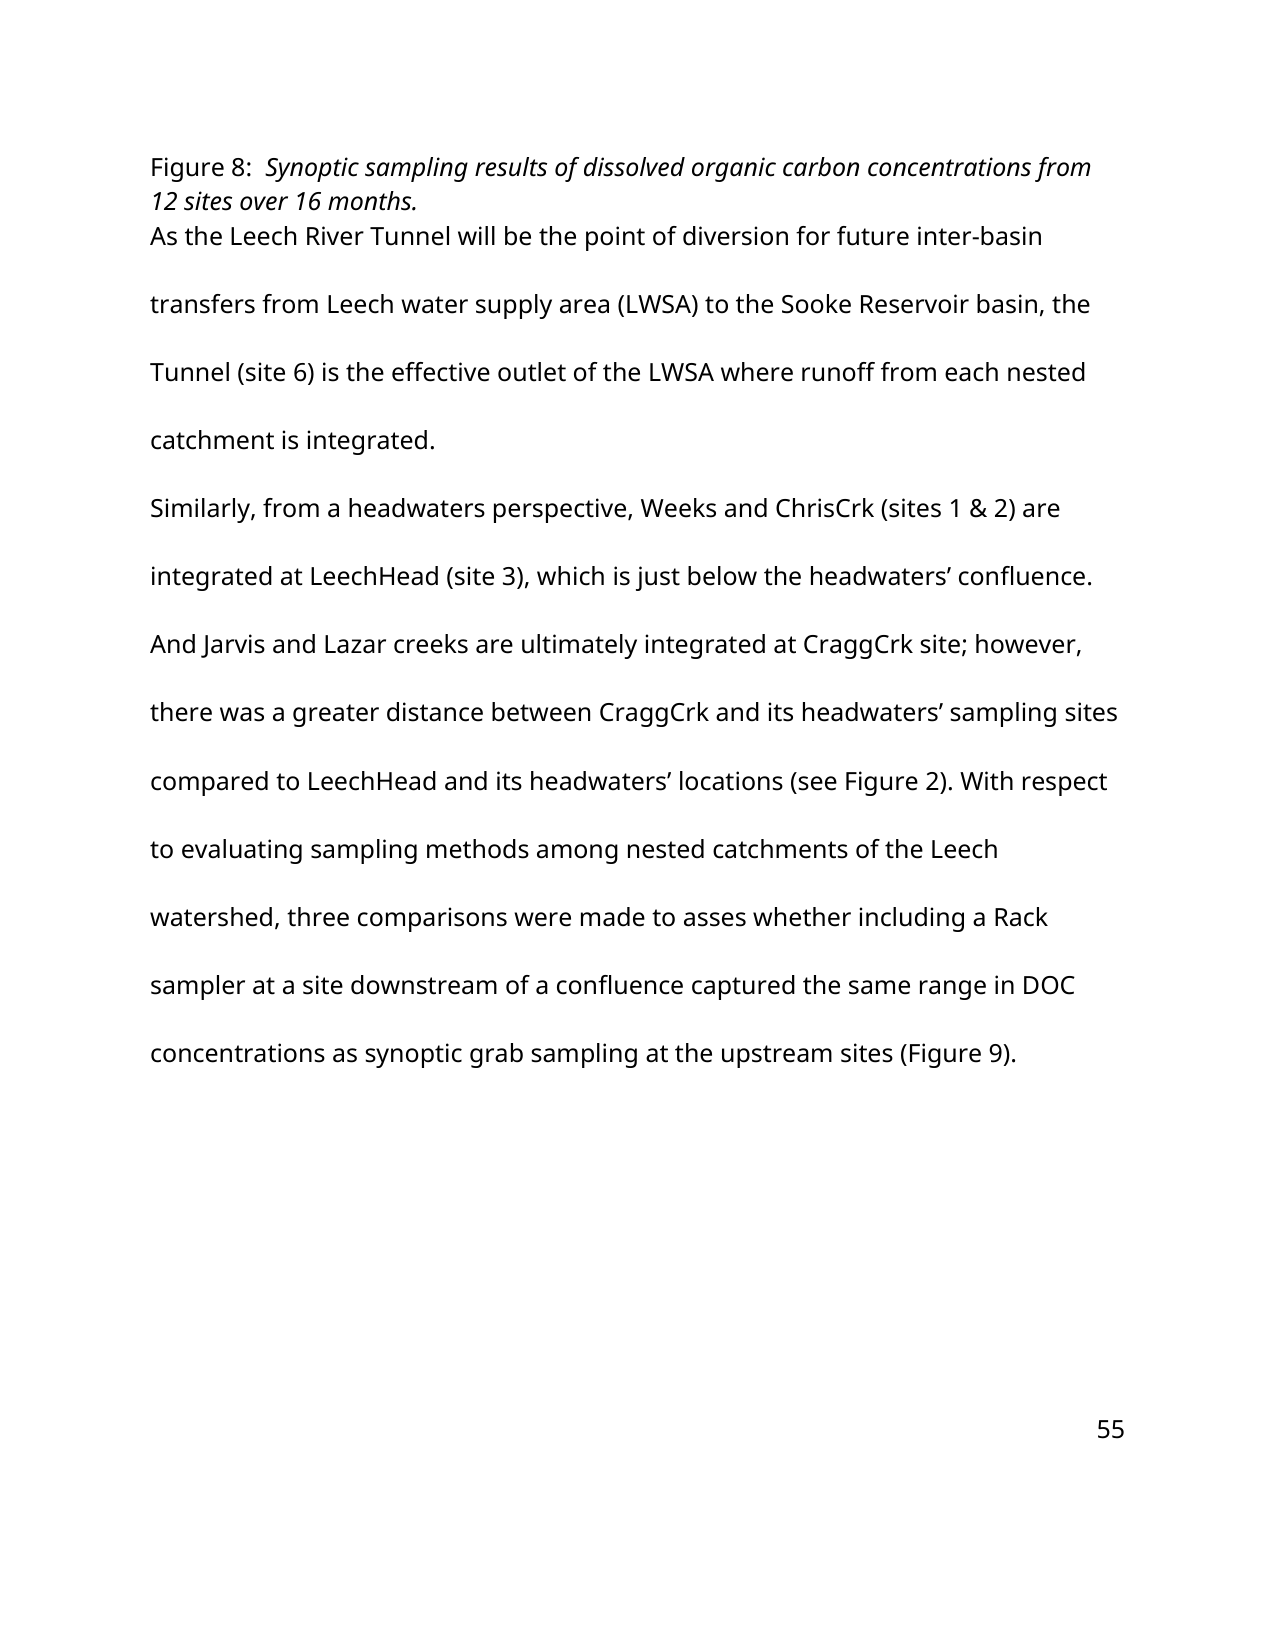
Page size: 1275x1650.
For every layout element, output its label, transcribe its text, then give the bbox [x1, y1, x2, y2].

text Figure 8: Synoptic sampling results of dissolved organic carbon concentrations from 12 sites over 16 months. [150, 150, 1125, 218]
text As the Leech River Tunnel will be the point of diversion for future inter-basin transfers from Leech water supply area (LWSA) to the Sooke Reservoir basin, the Tunnel (site 6) is the effective outlet of the LWSA where runoff from each nested catchment is integrated. [150, 218, 1125, 457]
text Similarly, from a headwaters perspective, Weeks and ChrisCrk (sites 1 & 2) are integrated at LeechHead (site 3), which is just below the headwaters’ confluence. And Jarvis and Lazar creeks are ultimately integrated at CraggCrk site; however, there was a greater distance between CraggCrk and its headwaters’ sampling sites compared to LeechHead and its headwaters’ locations (see Figure 2). With respect to evaluating sampling methods among nested catchments of the Leech watershed, three comparisons were made to asses whether including a Rack sampler at a site downstream of a confluence captured the same range in DOC concentrations as synoptic grab sampling at the upstream sites (Figure 9). [150, 491, 1125, 1070]
